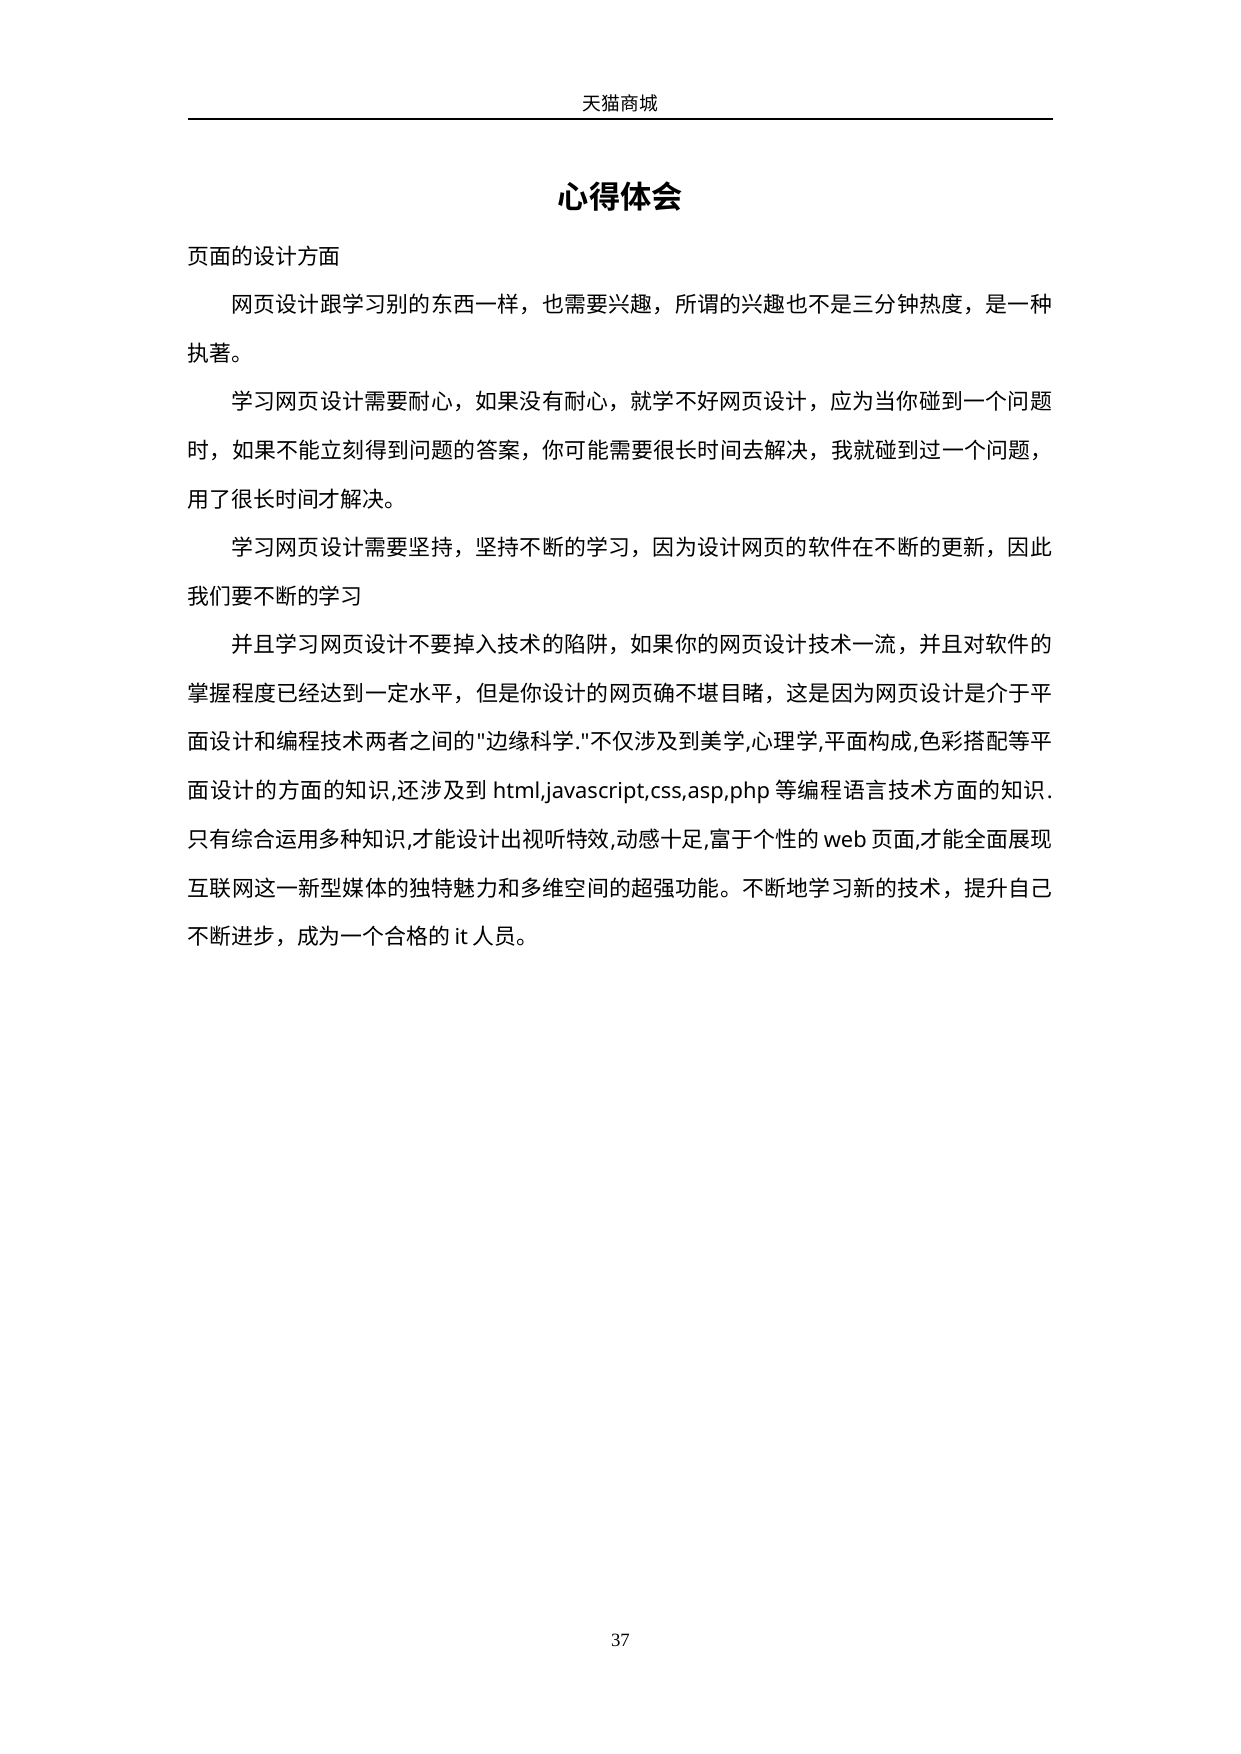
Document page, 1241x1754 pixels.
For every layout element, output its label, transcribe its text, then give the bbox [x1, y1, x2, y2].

text 页面的设计方面 [187, 238, 1053, 271]
text 学习网页设计需要坚持，坚持不断的学习，因为设计网页的软件在不断的更新，因此我们要不断的学习 [187, 529, 1053, 611]
text 学习网页设计需要耐心，如果没有耐心，就学不好网页设计，应为当你碰到一个问题时，如果不能立刻得到问题的答案，你可能需要很长时间去解决，我就碰到过一个问题，用了很长时间才解决。 [187, 384, 1053, 514]
text 并且学习网页设计不要掉入技术的陷阱，如果你的网页设计技术一流，并且对软件的掌握程度已经达到一定水平，但是你设计的网页确不堪目睹，这是因为网页设计是介于平面设计和编程技术两者之间的"边缘科学."不仅涉及到美学,心理学,平面构成,色彩搭配等平面设计的方面的知识,还涉及到html,javascript,css,asp,php等编程语言技术方面的知识.只有综合运用多种知识,才能设计出视听特效,动感十足,富于个性的web页面,才能全面展现互联网这一新型媒体的独特魅力和多维空间的超强功能。不断地学习新的技术，提升自己，不断进步，成为一个合格的it人员。 [187, 627, 1053, 952]
text 网页设计跟学习别的东西一样，也需要兴趣，所谓的兴趣也不是三分钟热度，是一种执著。 [187, 287, 1053, 368]
subtitle 心得体会 [187, 162, 1053, 227]
